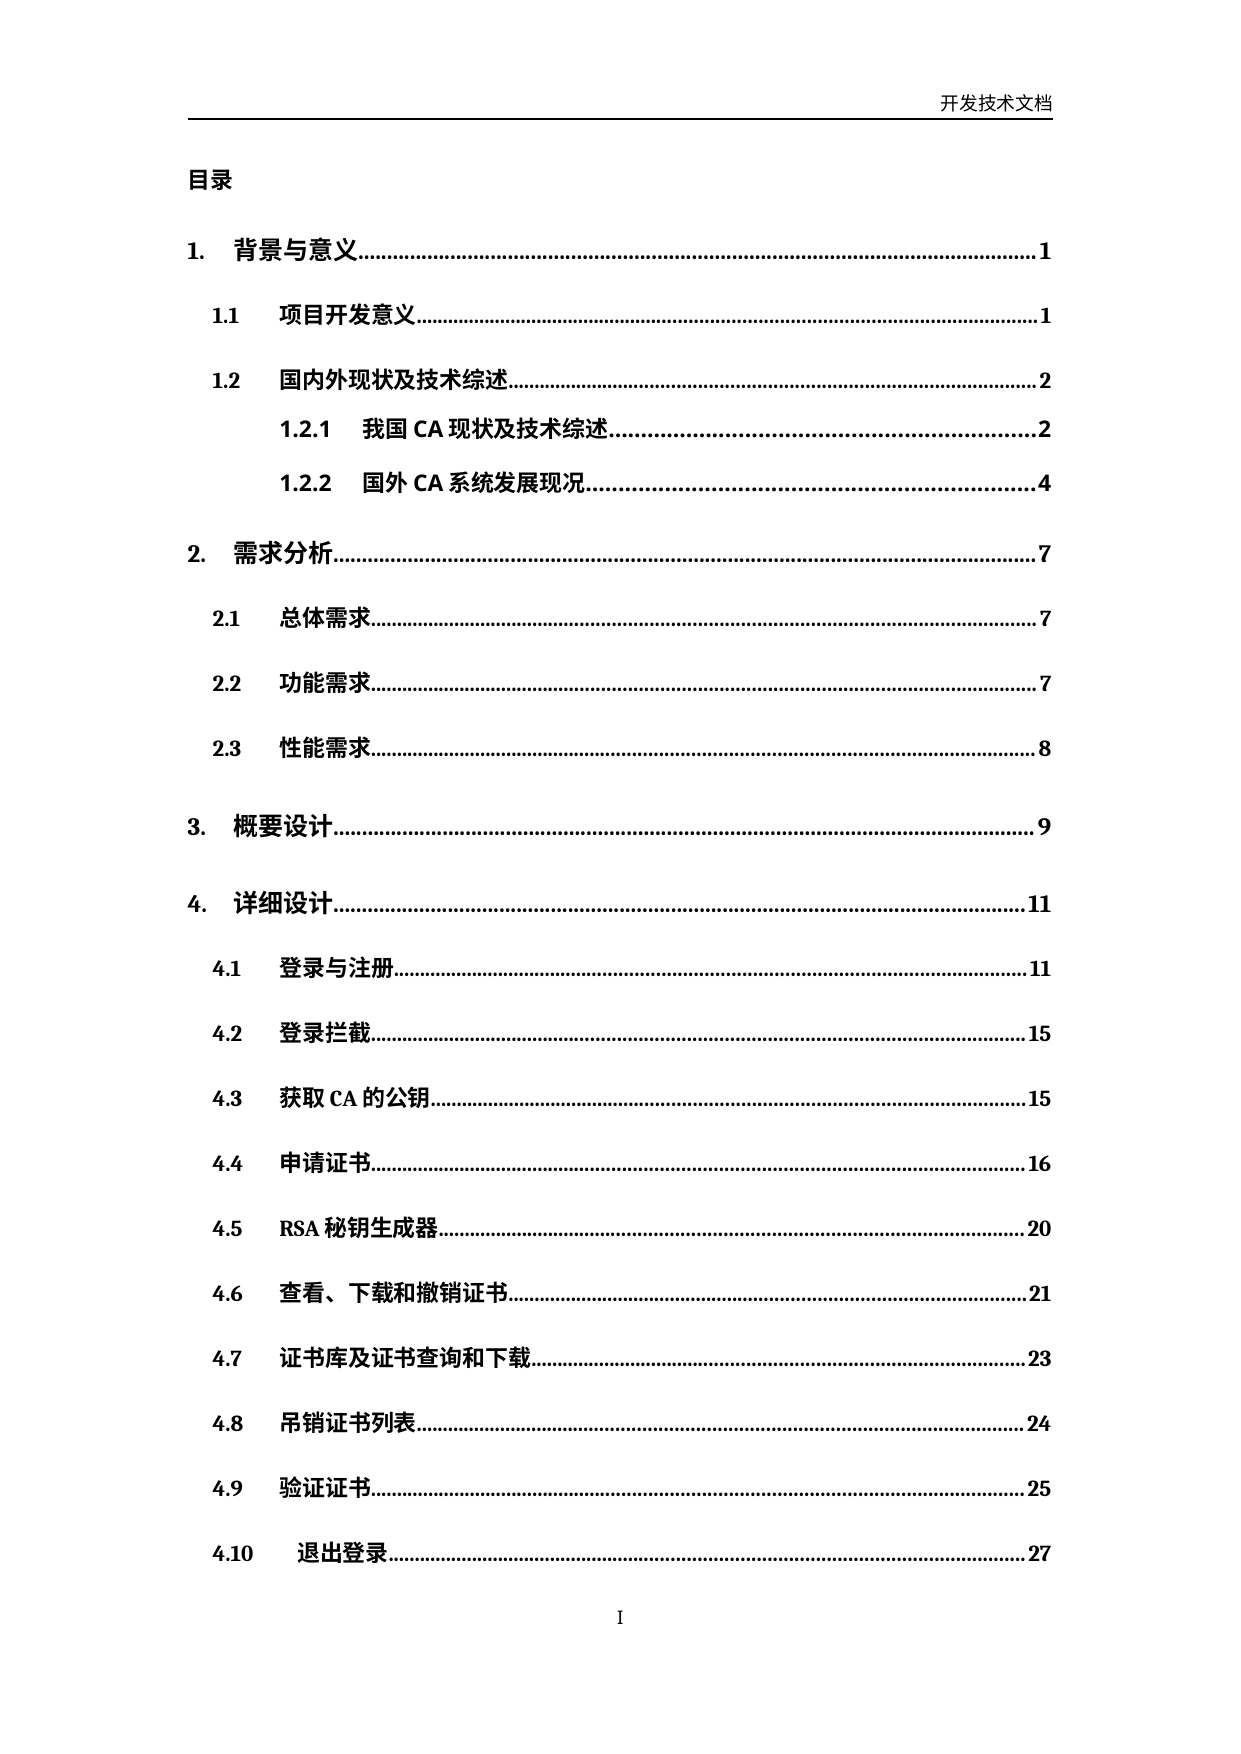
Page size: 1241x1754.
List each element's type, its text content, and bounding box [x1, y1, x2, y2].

text 1.2.1 我国CA现状及技术综述 2 [279, 411, 1053, 444]
text 4.6 查看、下载和撤销证书 21 [212, 1259, 1053, 1324]
text 4.4 申请证书 16 [212, 1129, 1053, 1194]
text 4.5 RSA秘钥生成器 20 [212, 1194, 1053, 1259]
text 2.1 总体需求 7 [212, 584, 1053, 649]
text 4.7 证书库及证书查询和下载 23 [212, 1324, 1053, 1389]
text 4.2 登录拦截 15 [212, 999, 1053, 1064]
text 4.9 验证证书 25 [212, 1454, 1053, 1519]
text 1. 背景与意义 1 [187, 216, 1053, 281]
text 1.2 国内外现状及技术综述 2 [212, 346, 1053, 411]
text 4.8 吊销证书列表 24 [212, 1389, 1053, 1454]
text 4.3 获取CA的公钥 15 [212, 1064, 1053, 1129]
text 1.1 项目开发意义 1 [212, 281, 1053, 346]
text 4.1 登录与注册 11 [212, 934, 1053, 999]
text 目录 [187, 162, 1053, 195]
text 3. 概要设计 9 [187, 792, 1053, 857]
text 2.3 性能需求 8 [212, 714, 1053, 779]
text 2. 需求分析 7 [187, 519, 1053, 584]
text 1.2.2 国外CA系统发展现况 4 [279, 465, 1053, 498]
text 4. 详细设计 11 [187, 869, 1053, 934]
text 4.10 退出登录 27 [212, 1519, 1053, 1584]
text 2.2 功能需求 7 [212, 649, 1053, 714]
